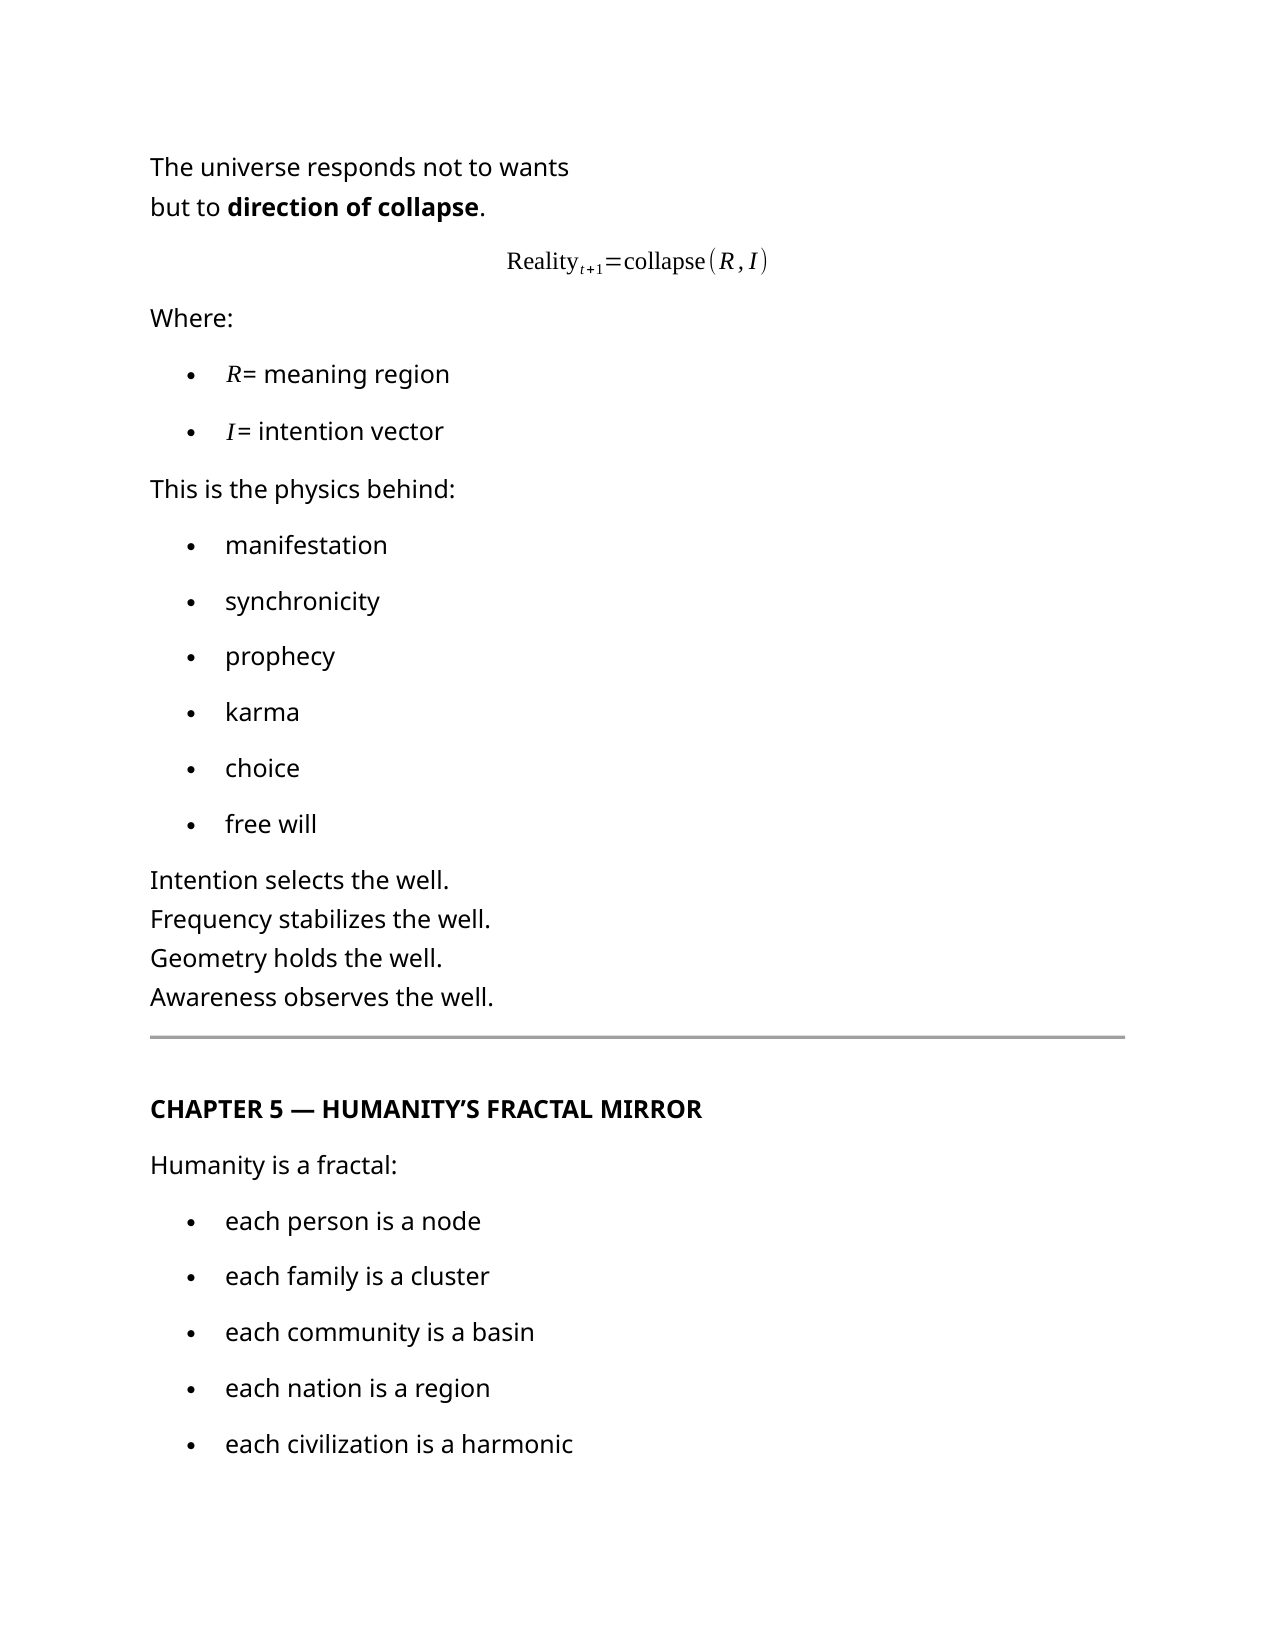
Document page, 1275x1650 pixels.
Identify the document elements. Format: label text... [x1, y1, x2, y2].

list karma [187, 695, 1125, 729]
text This is the physics behind: [150, 471, 1125, 506]
list free will [187, 806, 1125, 841]
text The universe responds not to wants but to direction of collapse. [150, 150, 1125, 223]
list each nation is a region [187, 1371, 1125, 1405]
list each person is a node [187, 1203, 1125, 1237]
text Intention selects the well. Frequency stabilizes the well. Geometry holds the well. Awareness observes the well. [150, 862, 1125, 1014]
list each community is a basin [187, 1315, 1125, 1349]
list manifestation [187, 527, 1125, 561]
text Humanity is a fractal: [150, 1147, 1125, 1181]
text CHAPTER 5 — HUMANITY’S FRACTAL MIRROR [150, 1091, 1125, 1126]
list prophecy [187, 639, 1125, 673]
list each family is a cluster [187, 1259, 1125, 1293]
text Where: [150, 301, 1125, 335]
list each civilization is a harmonic [187, 1426, 1125, 1461]
list choice [187, 751, 1125, 785]
list = intention vector [187, 414, 1125, 450]
list = meaning region [187, 357, 1125, 392]
list synchronicity [187, 583, 1125, 617]
